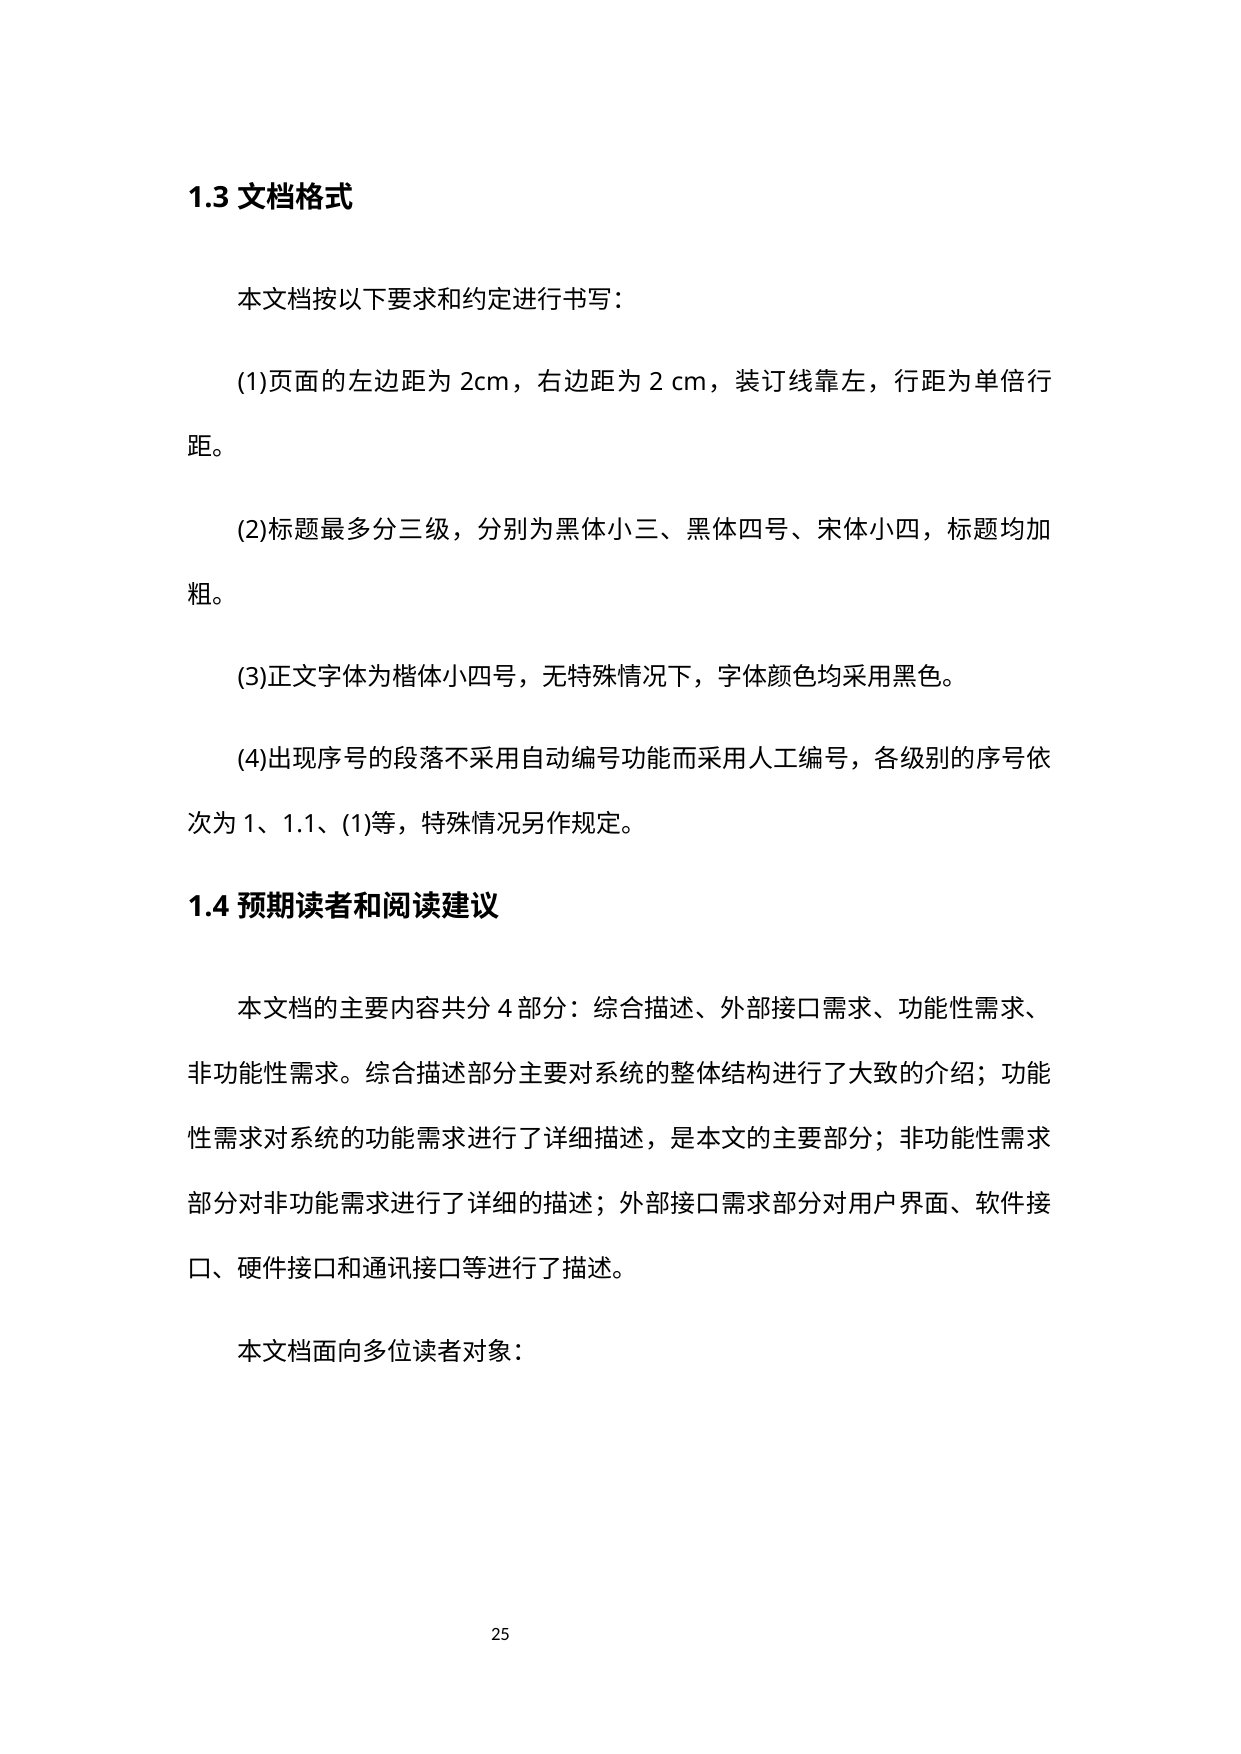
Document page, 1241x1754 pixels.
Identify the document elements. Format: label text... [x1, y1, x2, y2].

text (1)页面的左边距为2cm，右边距为2 cm，装订线靠左，行距为单倍行距。 [187, 347, 1053, 477]
subtitle 文档格式 [187, 162, 1053, 227]
text (4)出现序号的段落不采用自动编号功能而采用人工编号，各级别的序号依次为1、1.1、(1)等，特殊情况另作规定。 [187, 724, 1053, 854]
text 本文档按以下要求和约定进行书写： [187, 265, 1053, 330]
text 本文档面向多位读者对象： [187, 1317, 1053, 1382]
text (2)标题最多分三级，分别为黑体小三、黑体四号、宋体小四，标题均加粗。 [187, 495, 1053, 625]
text 本文档的主要内容共分4部分：综合描述、外部接口需求、功能性需求、非功能性需求。综合描述部分主要对系统的整体结构进行了大致的介绍；功能性需求对系统的功能需求进行了详细描述，是本文的主要部分；非功能性需求部分对非功能需求进行了详细的描述；外部接口需求部分对用户界面、软件接口、硬件接口和通讯接口等进行了描述。 [187, 974, 1053, 1299]
subtitle 预期读者和阅读建议 [187, 871, 1053, 936]
text (3)正文字体为楷体小四号，无特殊情况下，字体颜色均采用黑色。 [187, 642, 1053, 707]
